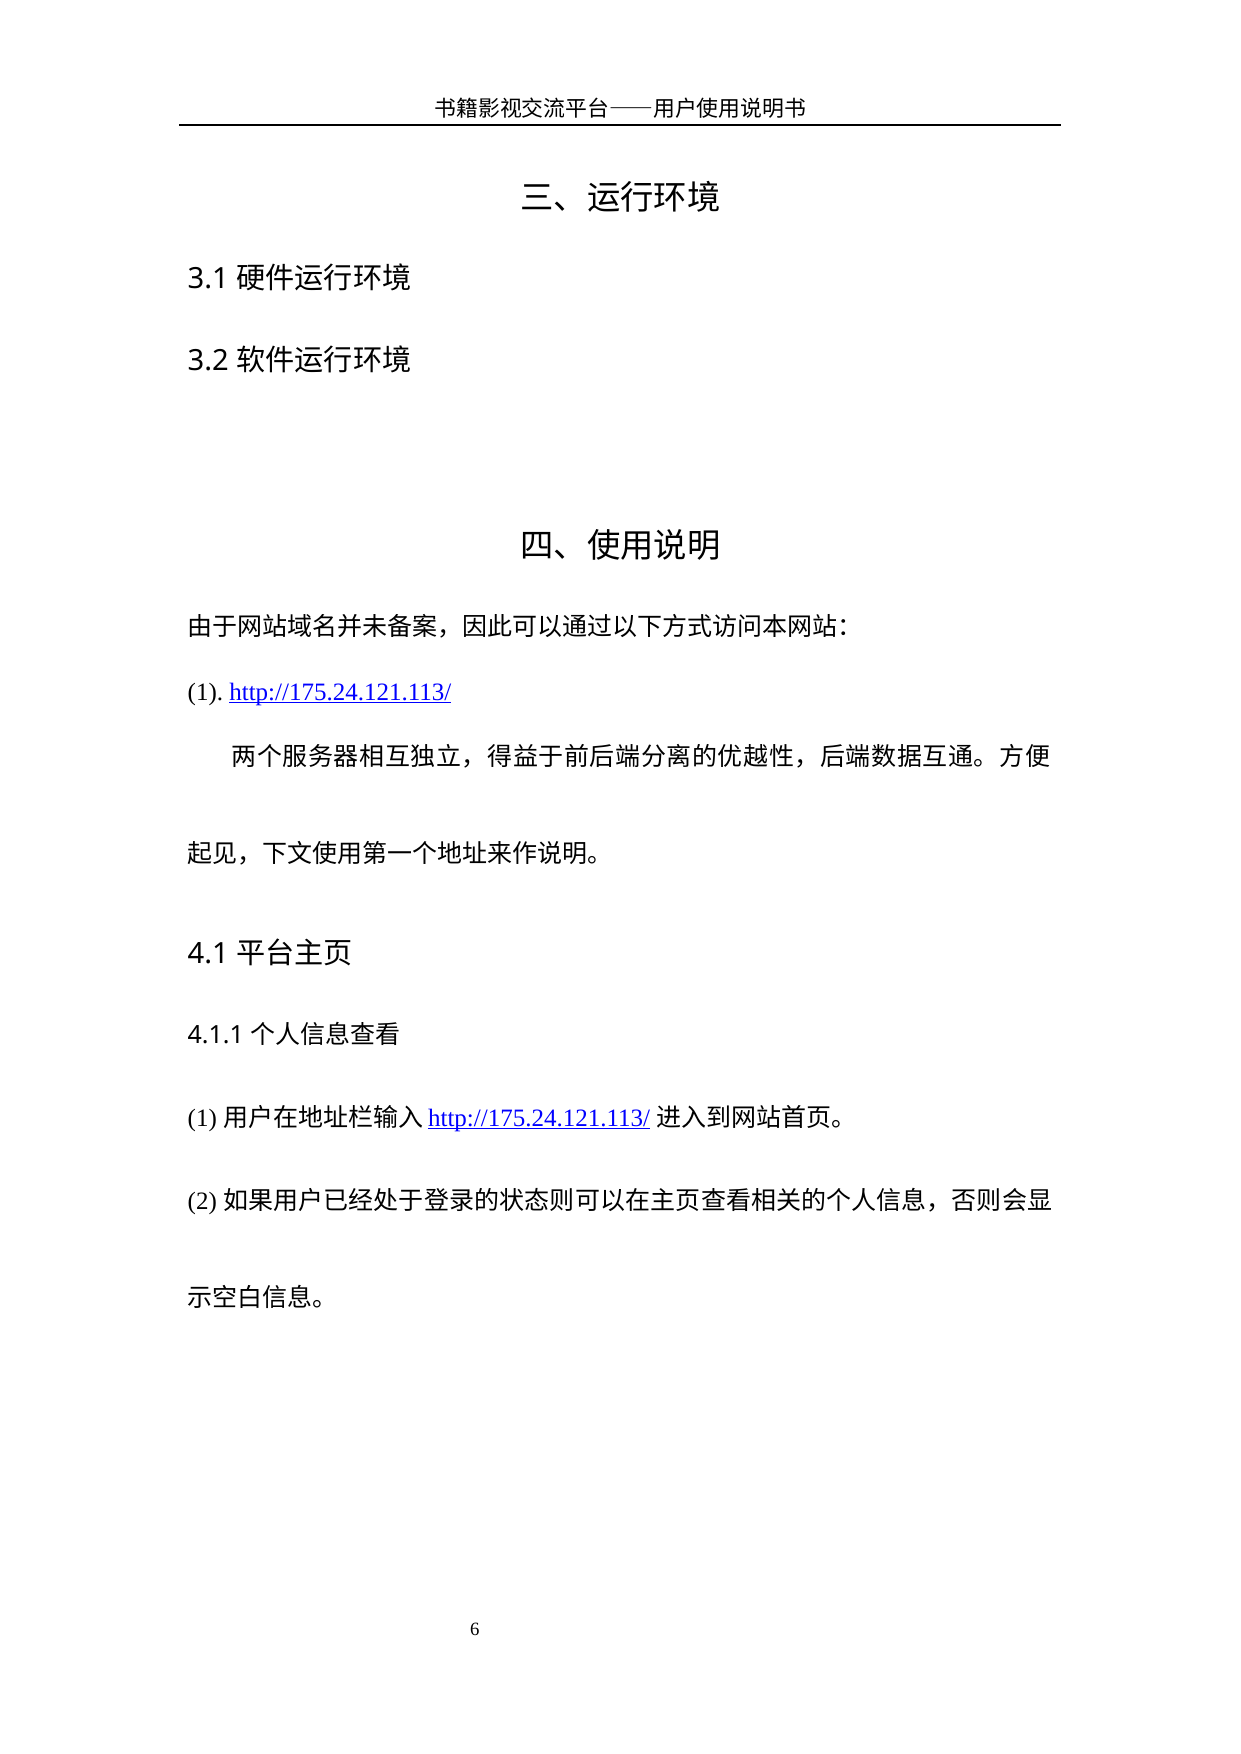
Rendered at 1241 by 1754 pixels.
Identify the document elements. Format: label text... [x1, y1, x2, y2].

subtitle 4.1 平台主页 [187, 918, 1053, 983]
text (1). http://175.24.121.113/ [187, 675, 1053, 707]
subtitle 3.2 软件运行环境 [187, 325, 1053, 390]
text 由于网站域名并未备案，因此可以通过以下方式访问本网站： [187, 592, 1053, 657]
text (2) 如果用户已经处于登录的状态则可以在主页查看相关的个人信息，否则会显示空白信息。 [187, 1166, 1053, 1328]
subtitle 三、运行环境 [187, 163, 1053, 228]
subtitle 4.1.1 个人信息查看 [187, 1000, 1053, 1065]
subtitle 四、使用说明 [187, 510, 1053, 575]
text 两个服务器相互独立，得益于前后端分离的优越性，后端数据互通。方便起见，下文使用第一个地址来作说明。 [187, 722, 1053, 884]
text (1) 用户在地址栏输入http://175.24.121.113/ 进入到网站首页。 [187, 1083, 1053, 1148]
subtitle 3.1 硬件运行环境 [187, 244, 1053, 309]
